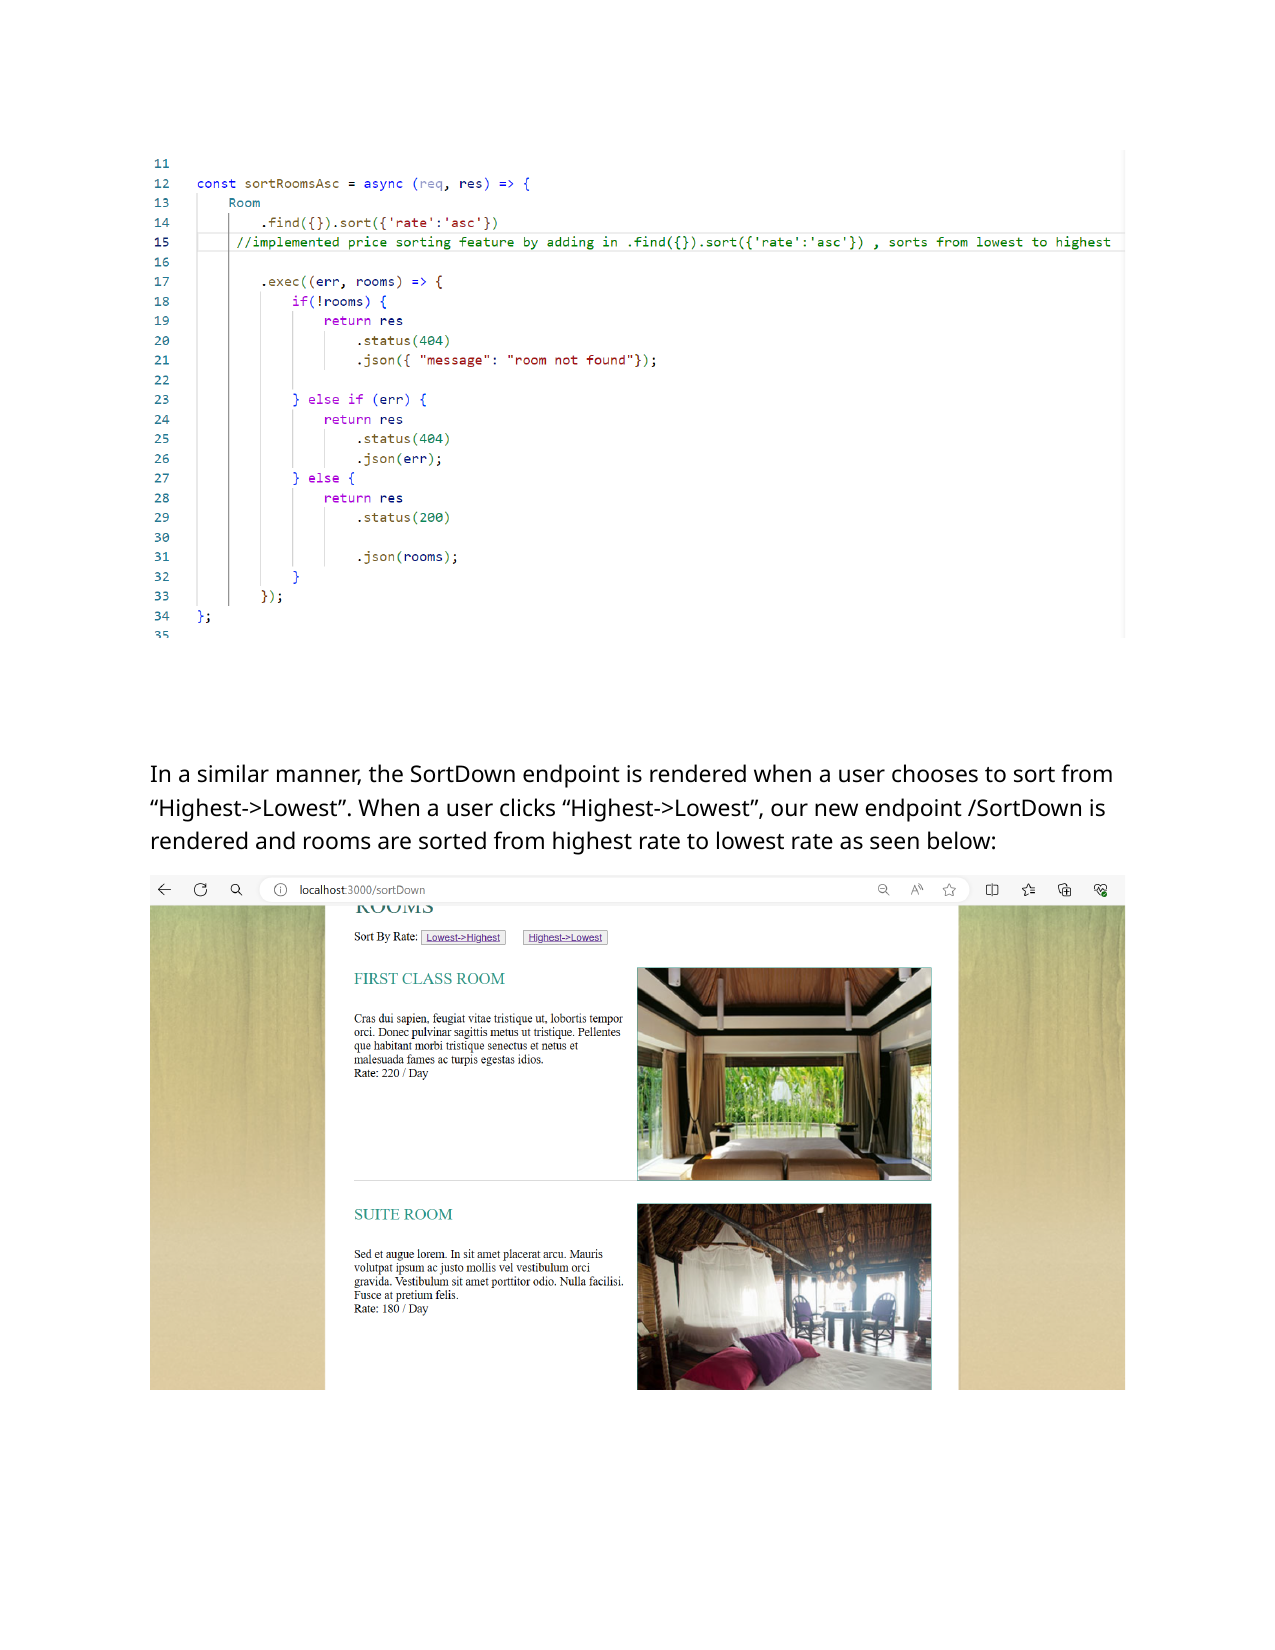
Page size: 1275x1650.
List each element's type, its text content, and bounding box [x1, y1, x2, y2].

picture [150, 150, 1125, 638]
text In a similar manner, the SortDown endpoint is rendered when a user chooses to sort from “Highest->Lowest”. When a user clicks “Highest->Lowest”, our new endpoint /SortDown is rendered and rooms are sorted from highest rate to lowest rate as seen below: [150, 758, 1125, 857]
picture [150, 875, 1125, 1390]
